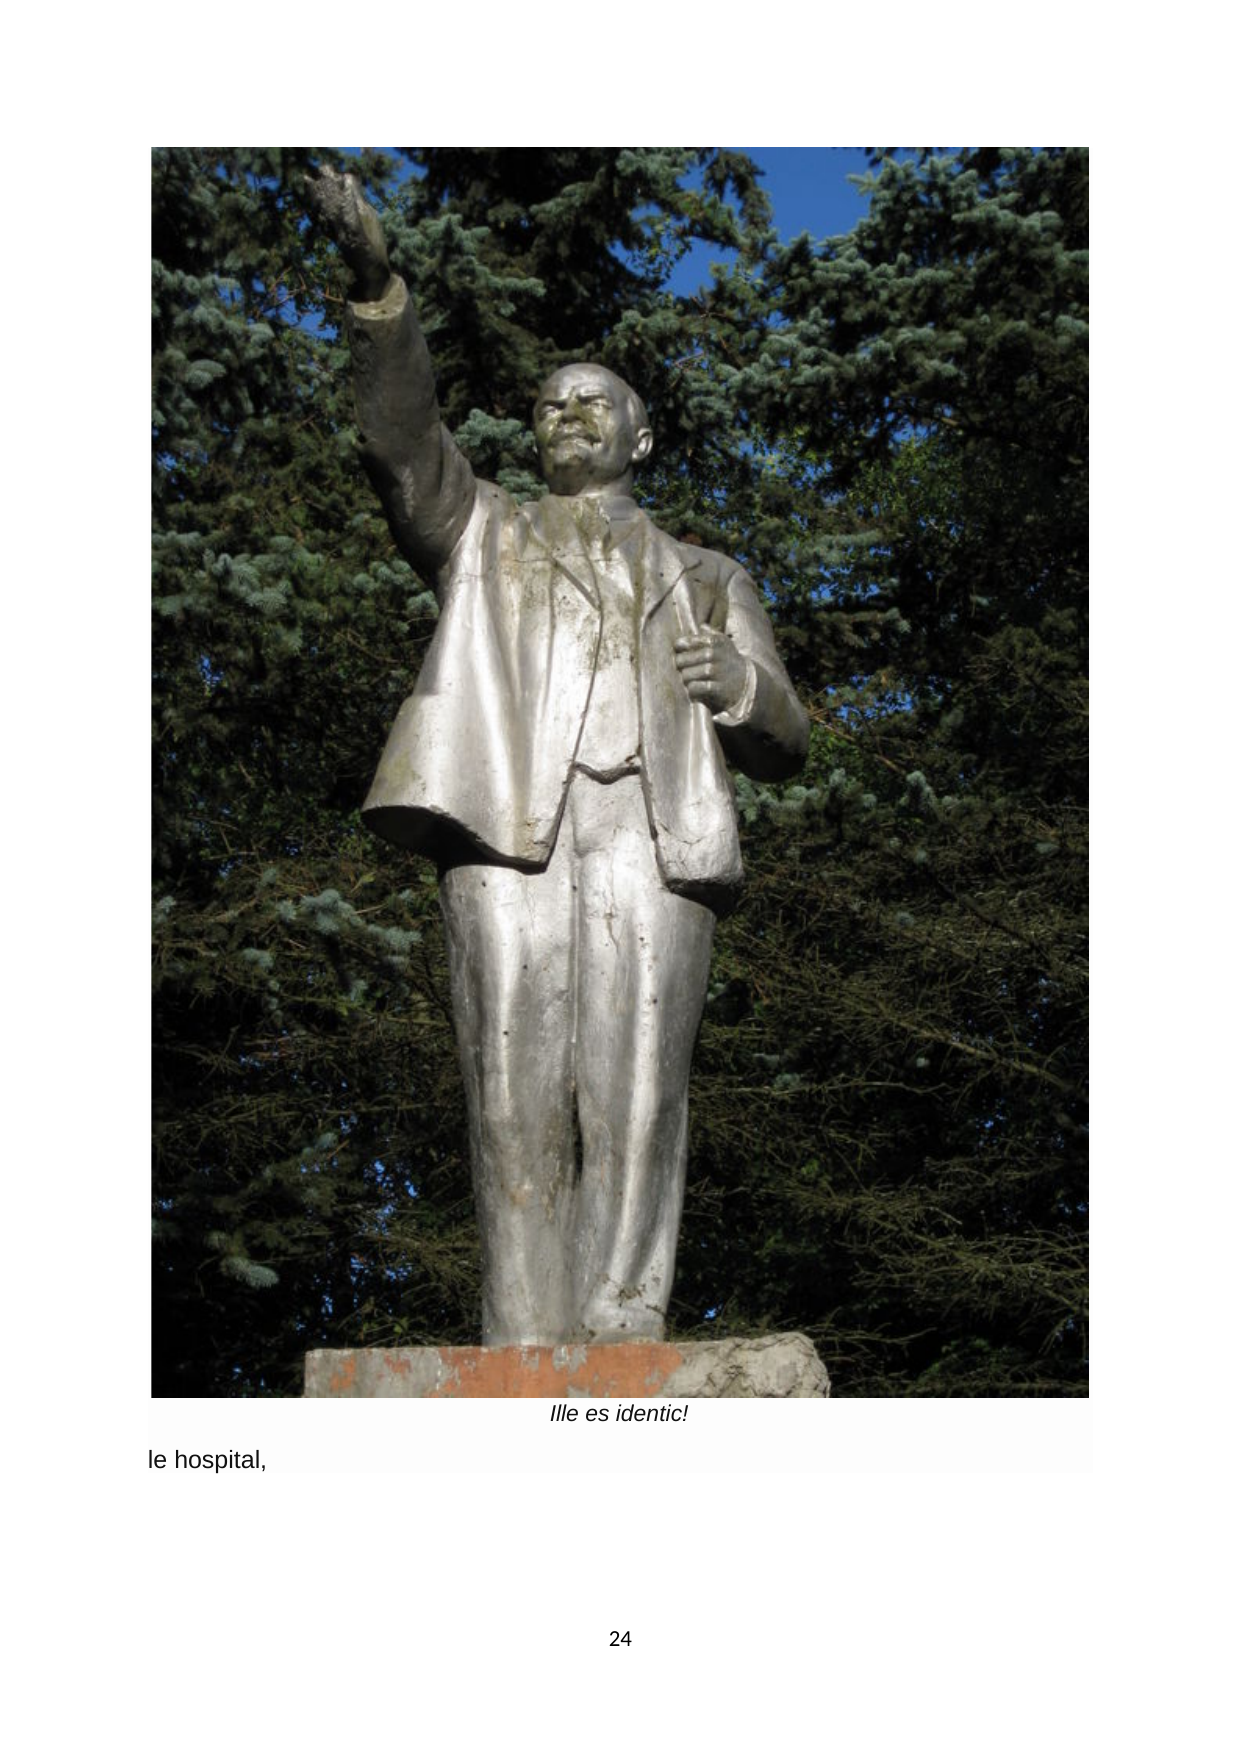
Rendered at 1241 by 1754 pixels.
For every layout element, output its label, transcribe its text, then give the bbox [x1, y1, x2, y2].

text le hospital, [148, 1445, 1093, 1473]
picture [151, 147, 1089, 1398]
